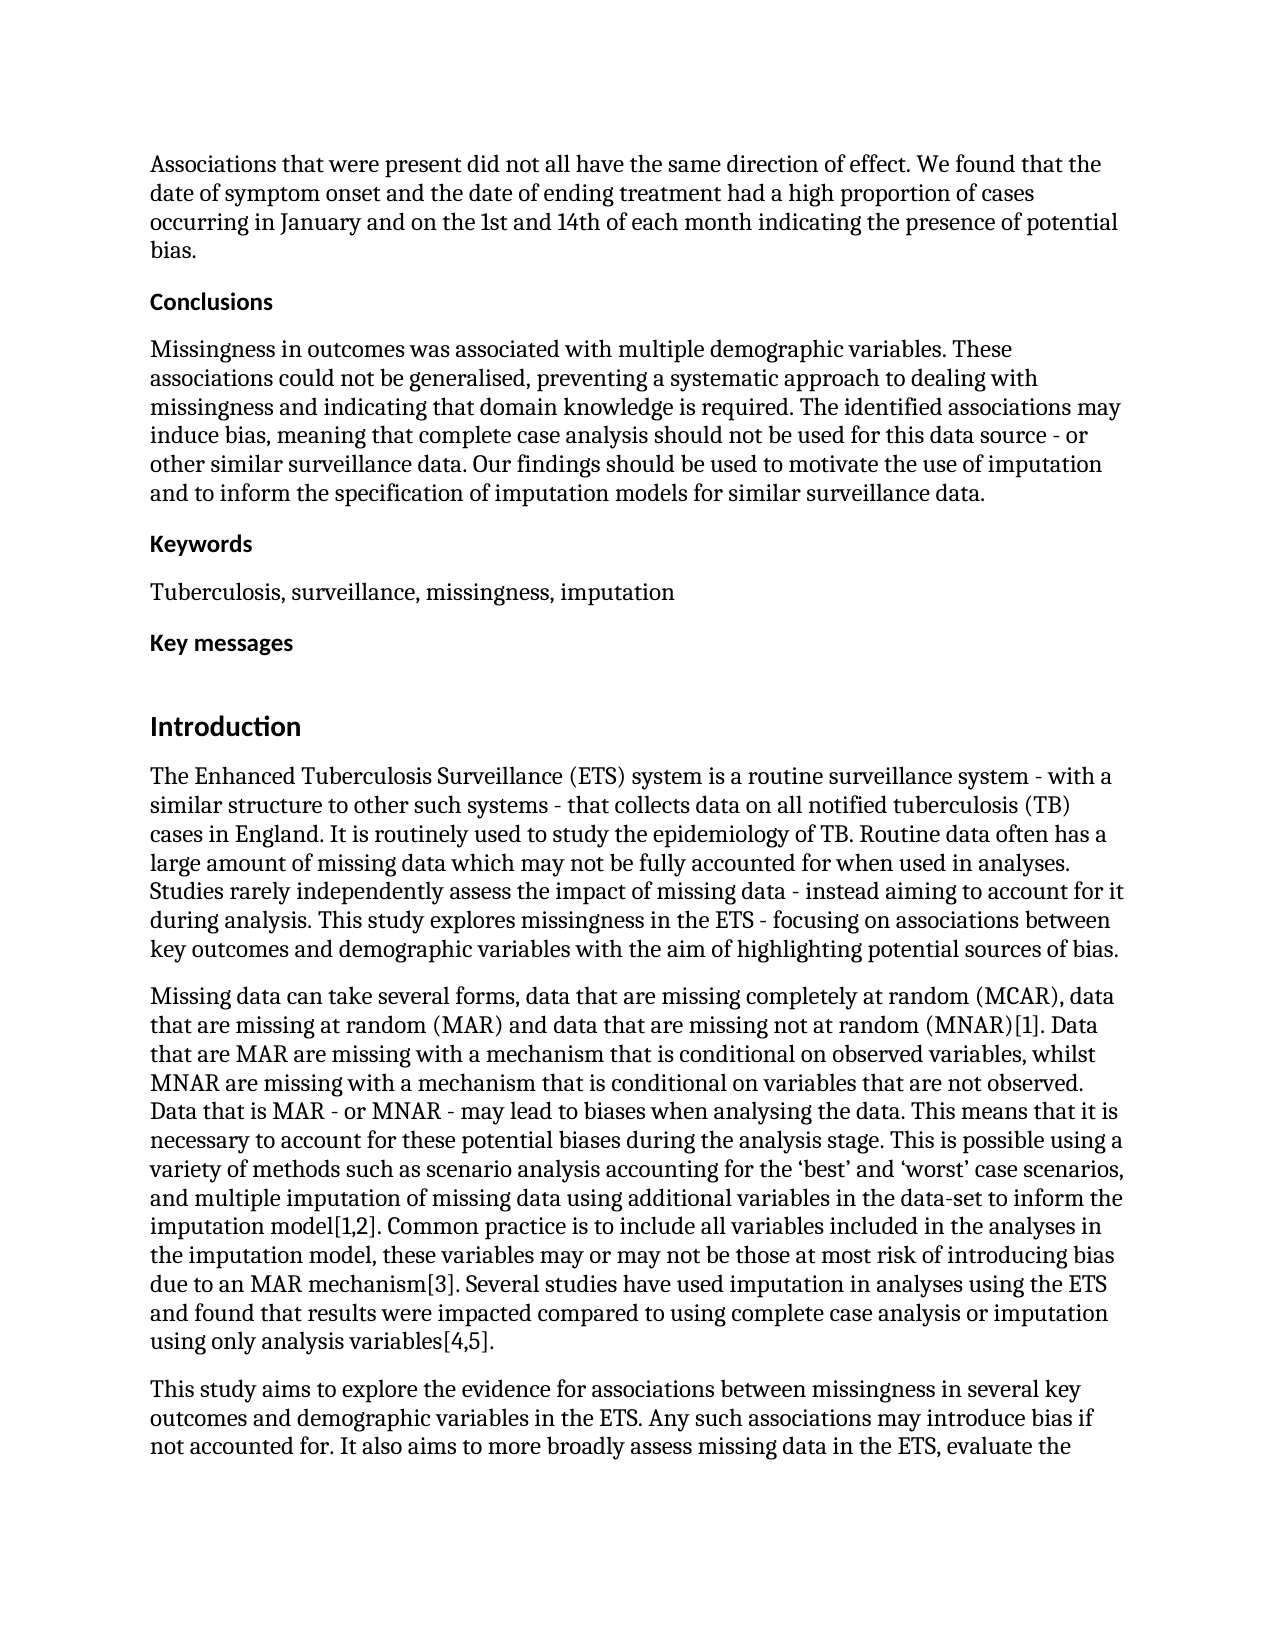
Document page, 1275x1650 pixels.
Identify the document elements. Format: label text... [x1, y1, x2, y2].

text Missingness in outcomes was associated with multiple demographic variables. These associations could not be generalised, preventing a systematic approach to dealing with missingness and indicating that domain knowledge is required. The identified associations may induce bias, meaning that complete case analysis should not be used for this data source - or other similar surveillance data. Our findings should be used to motivate the use of imputation and to inform the specification of imputation models for similar surveillance data. [150, 335, 1125, 508]
text Missing data can take several forms, data that are missing completely at random (MCAR), data that are missing at random (MAR) and data that are missing not at random (MNAR)[1]. Data that are MAR are missing with a mechanism that is conditional on observed variables, whilst MNAR are missing with a mechanism that is conditional on variables that are not observed. Data that is MAR - or MNAR - may lead to biases when analysing the data. This means that it is necessary to account for these potential biases during the analysis stage. This is possible using a variety of methods such as scenario analysis accounting for the ‘best’ and ‘worst’ case scenarios, and multiple imputation of missing data using additional variables in the data-set to inform the imputation model[1,2]. Common practice is to include all variables included in the analyses in the imputation model, these variables may or may not be those at most risk of introducing bias due to an MAR mechanism[3]. Several studies have used imputation in analyses using the ETS and found that results were impacted compared to using complete case analysis or imputation using only analysis variables[4,5]. [150, 982, 1125, 1356]
subtitle Keywords [150, 528, 1125, 559]
text Tuberculosis, surveillance, missingness, imputation [150, 578, 1125, 606]
text The Enhanced Tuberculosis Surveillance (ETS) system is a routine surveillance system - with a similar structure to other such systems - that collects data on all notified tuberculosis (TB) cases in England. It is routinely used to study the epidemiology of TB. Routine data often has a large amount of missing data which may not be fully accounted for when used in analyses. Studies rarely independently assess the impact of missing data - instead aiming to account for it during analysis. This study explores missingness in the ETS - focusing on associations between key outcomes and demographic variables with the aim of highlighting potential sources of bias. [150, 762, 1125, 963]
subtitle Introduction [150, 708, 1125, 743]
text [150, 150, 1125, 265]
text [150, 1375, 1125, 1461]
subtitle Conclusions [150, 286, 1125, 316]
subtitle Key messages [150, 627, 1125, 658]
